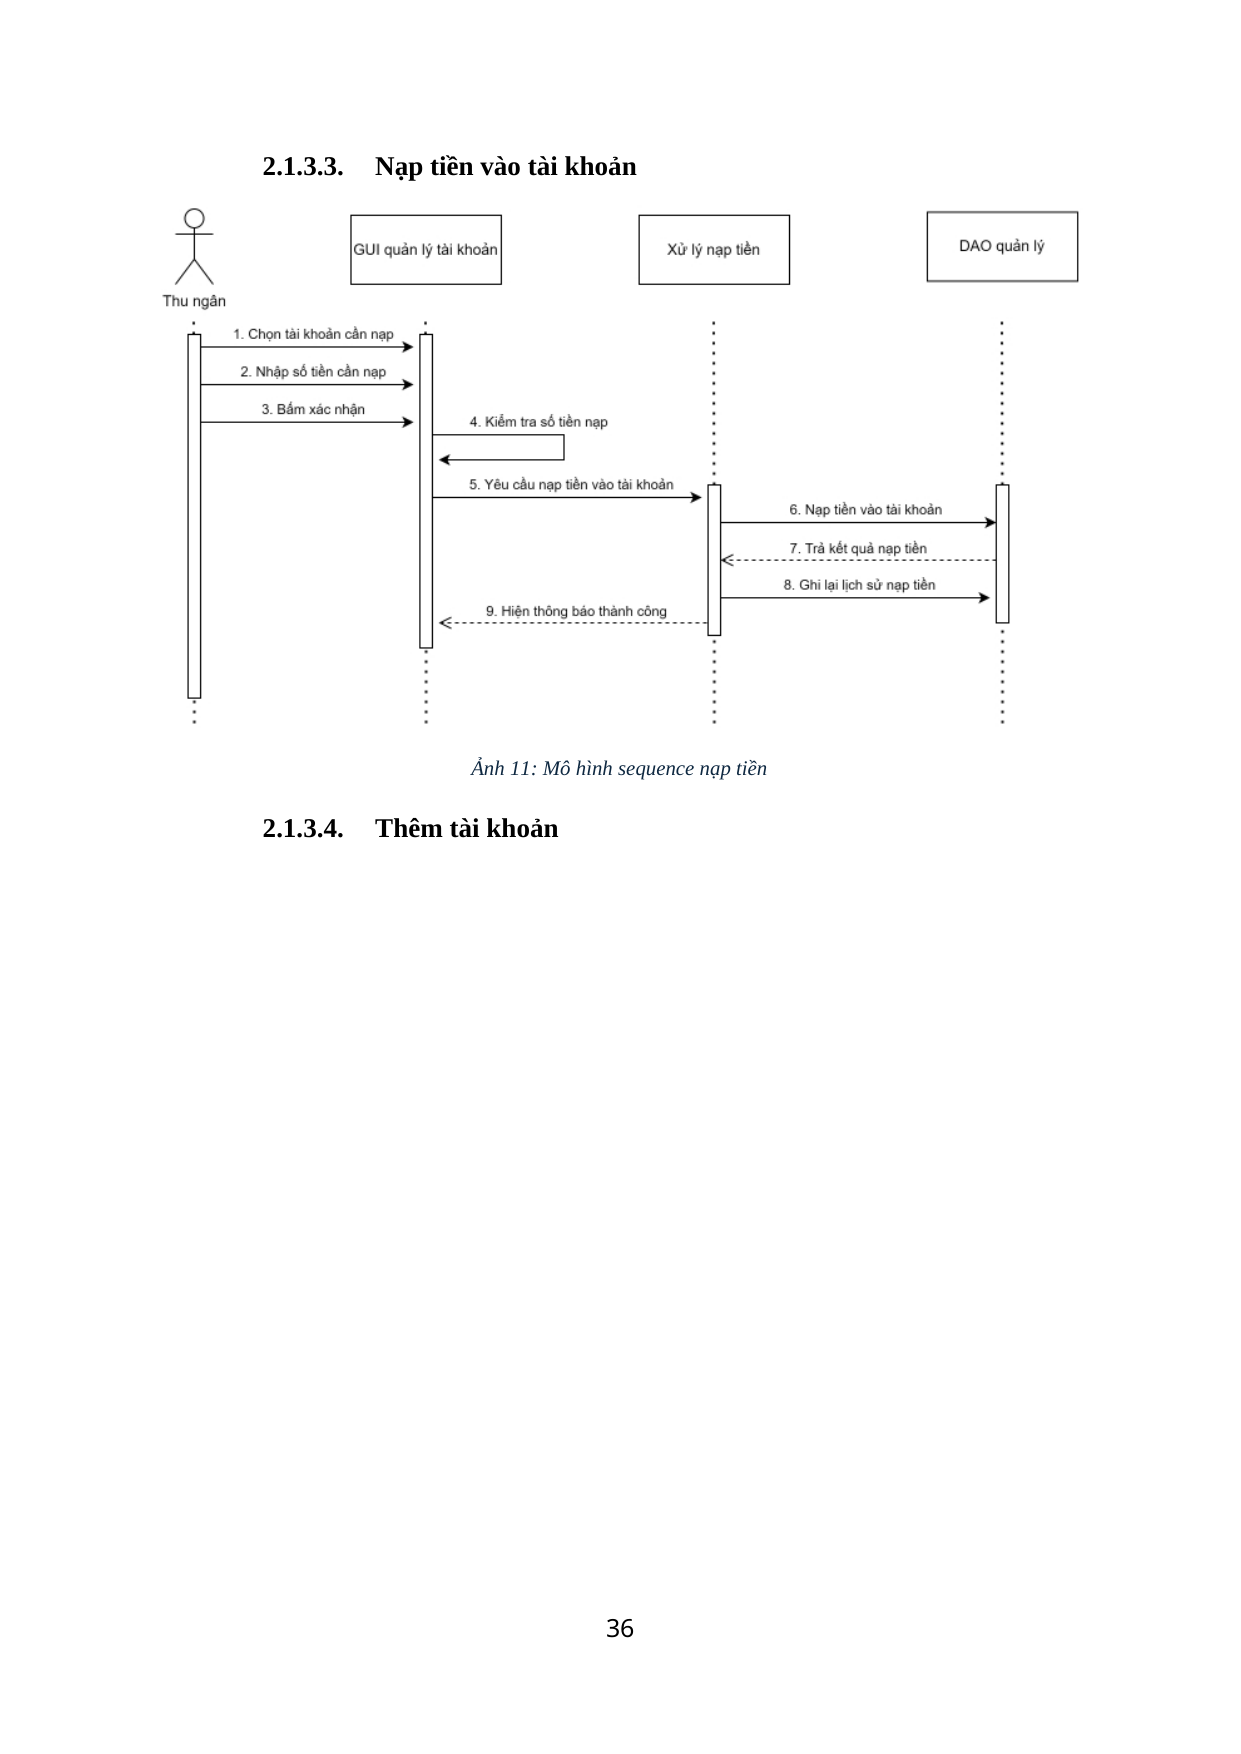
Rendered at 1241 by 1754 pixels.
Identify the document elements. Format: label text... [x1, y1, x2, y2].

text Ảnh 11: Mô hình sequence nạp tiền [150, 756, 1090, 780]
list Nạp tiền vào tài khoản [262, 150, 1090, 181]
list Thêm tài khoản [262, 813, 1090, 844]
picture [150, 196, 1091, 739]
